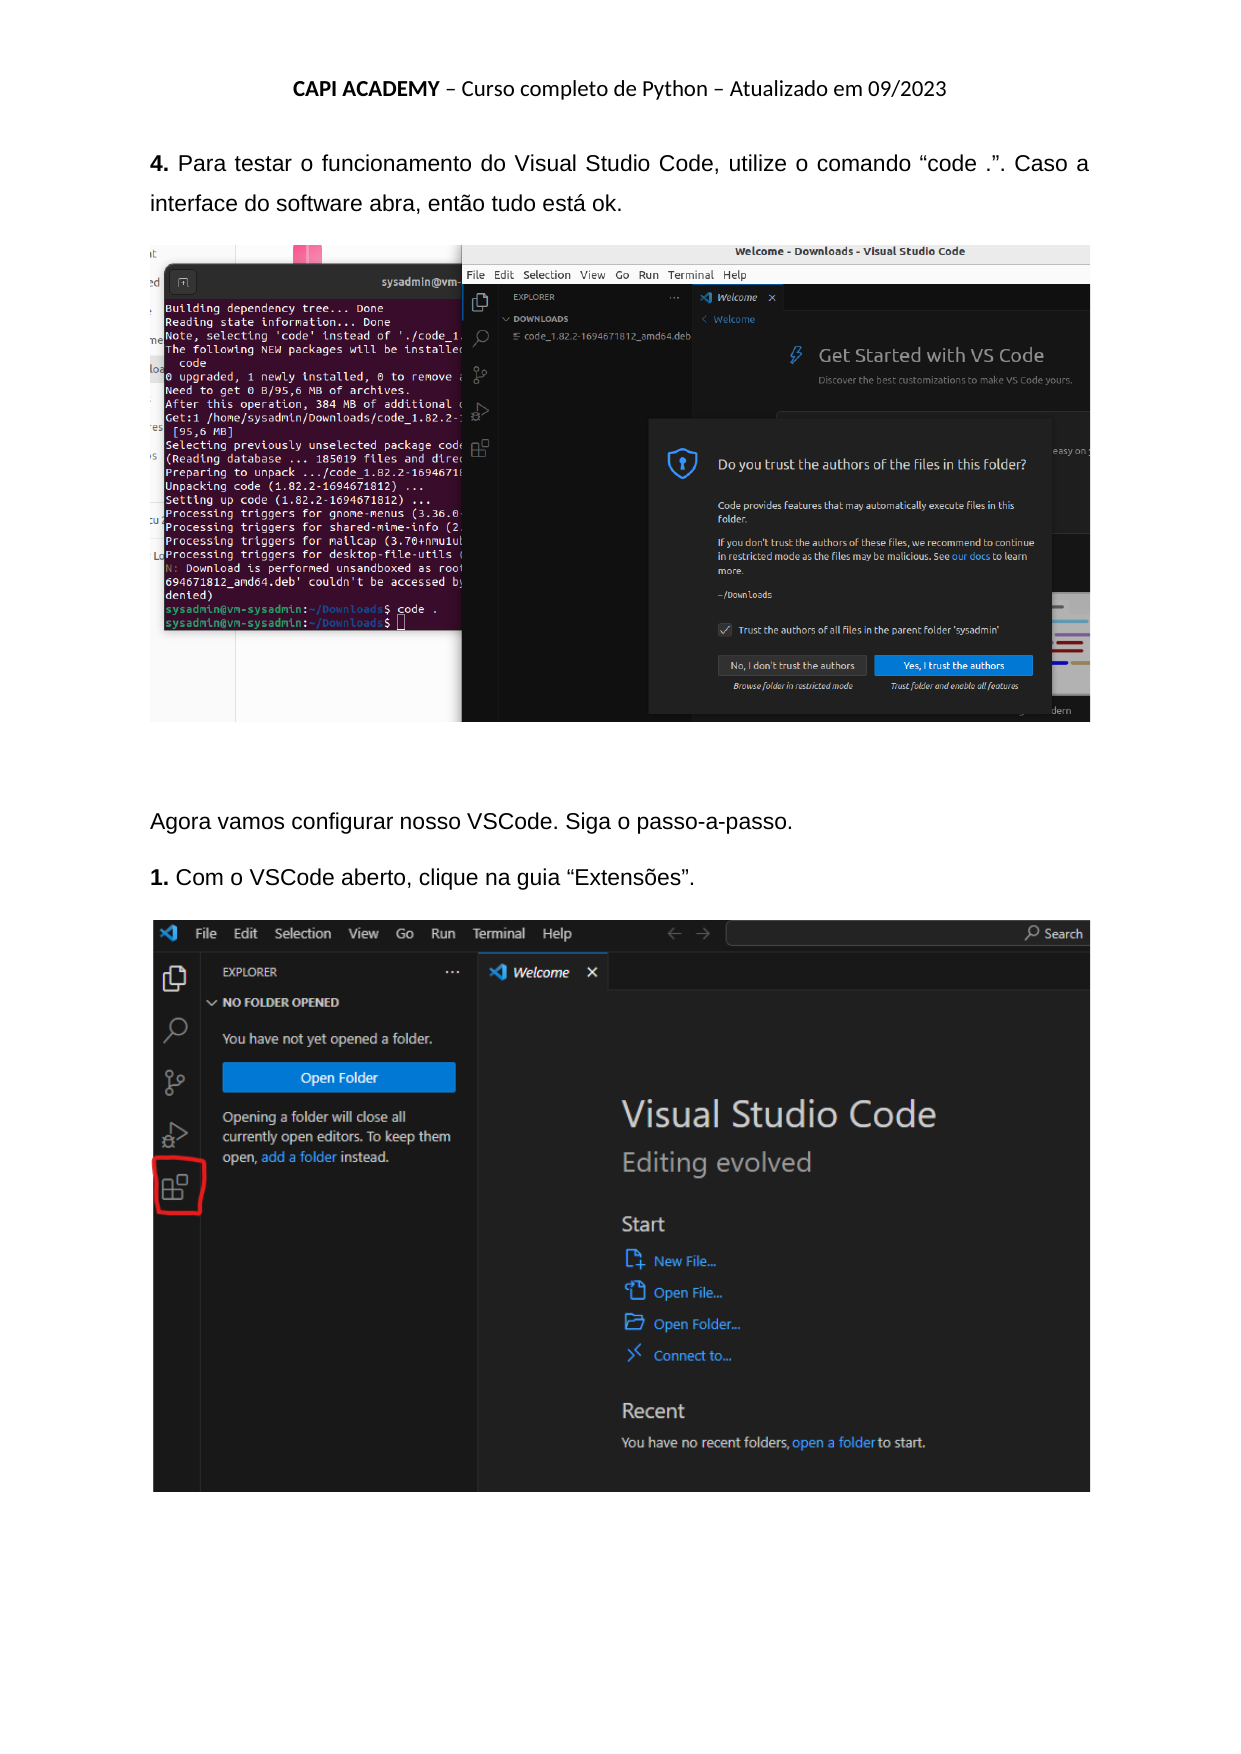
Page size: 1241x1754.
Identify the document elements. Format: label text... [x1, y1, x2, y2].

text 1. Com o VSCode aberto, clique na guia “Extensões”. [150, 864, 1090, 891]
picture [150, 920, 1091, 1492]
text 4. Para testar o funcionamento do Visual Studio Code, utilize o comando “code .”. Caso a interface do software abra, então tudo está ok. [150, 150, 1090, 216]
text Agora vamos configurar nosso VSCode. Siga o passo-a-passo. [150, 808, 1090, 834]
picture [150, 245, 1091, 722]
